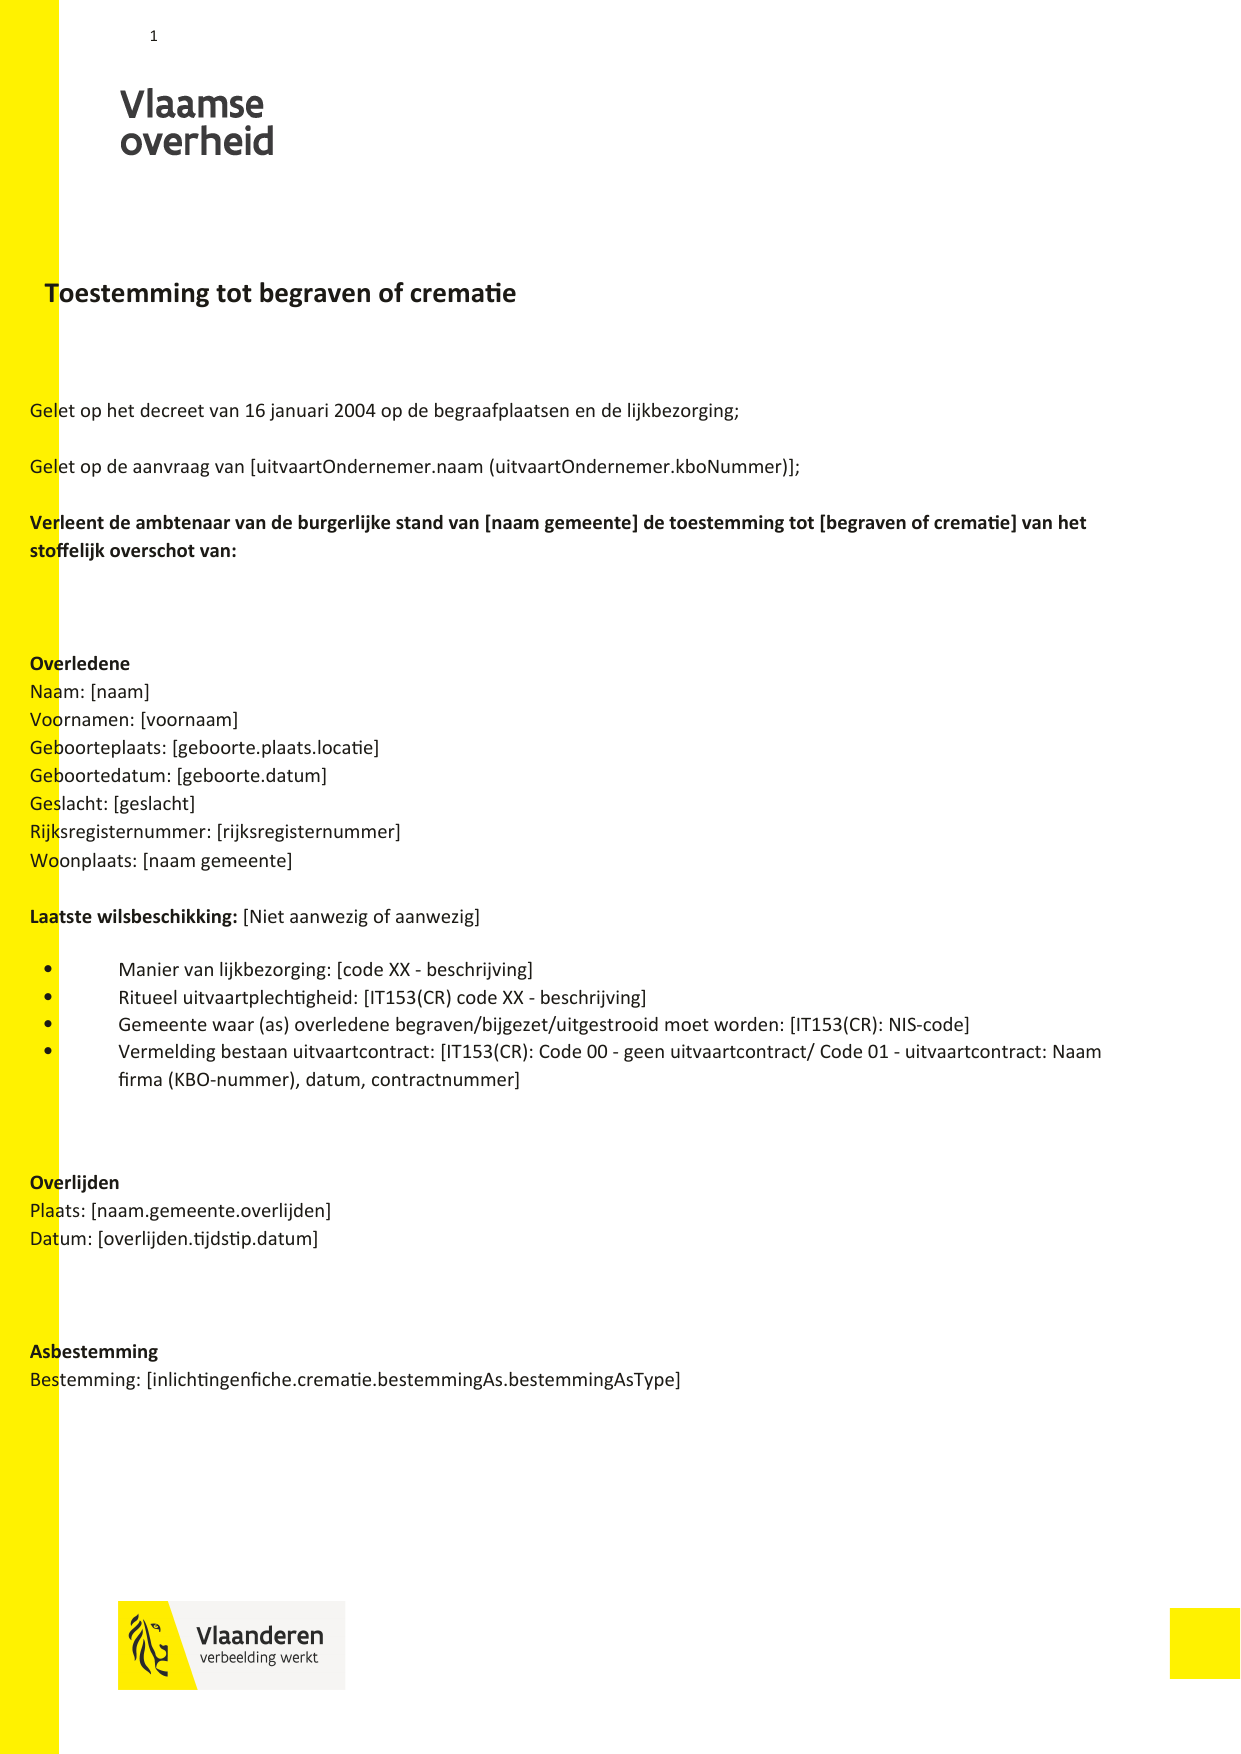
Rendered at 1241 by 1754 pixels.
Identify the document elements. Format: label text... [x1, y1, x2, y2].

picture [120, 88, 644, 198]
list Gemeente waar (as) overledene begraven/bijgezet/uitgestrooid moet worden: [IT153(CR): NIS-code] [44, 1011, 1152, 1037]
text Asbestemming Bestemming: [inlichtingenfiche.crematie.bestemmingAs.bestemmingAsType] [29, 1307, 1152, 1391]
list Ritueel uitvaartplechtigheid: [IT153(CR) code XX - beschrijving] [44, 984, 1152, 1009]
text Toestemming tot begraven of crematie [29, 274, 1152, 310]
text Overledene Naam: [naam] Voornamen: [voornaam] Geboorteplaats: [geboorte.plaats.locatie] Geboortedatum: [geboorte.datum] Geslacht: [geslacht] Rijksregisternummer: [rijksregisternummer] Woonplaats: [naam gemeente] Laatste wilsbeschikking: [Niet aanwezig of aanwezig] [29, 647, 1152, 928]
text Verleent de ambtenaar van de burgerlijke stand van [naam gemeente] de toestemming tot [begraven of crematie] van het stoffelijk overschot van: [29, 507, 1152, 563]
picture [118, 1601, 346, 1690]
text Gelet op het decreet van 16 januari 2004 op de begraafplaatsen en de lijkbezorging; [29, 394, 1152, 422]
list Manier van lijkbezorging: [code XX - beschrijving] [44, 957, 1152, 982]
text Gelet op de aanvraag van [uitvaartOndernemer.naam (uitvaartOndernemer.kboNummer)]; [29, 450, 1152, 478]
text Overlijden Plaats: [naam.gemeente.overlijden] Datum: [overlijden.tijdstip.datum] [29, 1166, 1152, 1279]
list Vermelding bestaan uitvaartcontract: [IT153(CR): Code 00 - geen uitvaartcontract/ Code 01 - uitvaartcontract: Naam firma (KBO-nummer), datum, contractnummer] [44, 1039, 1152, 1092]
